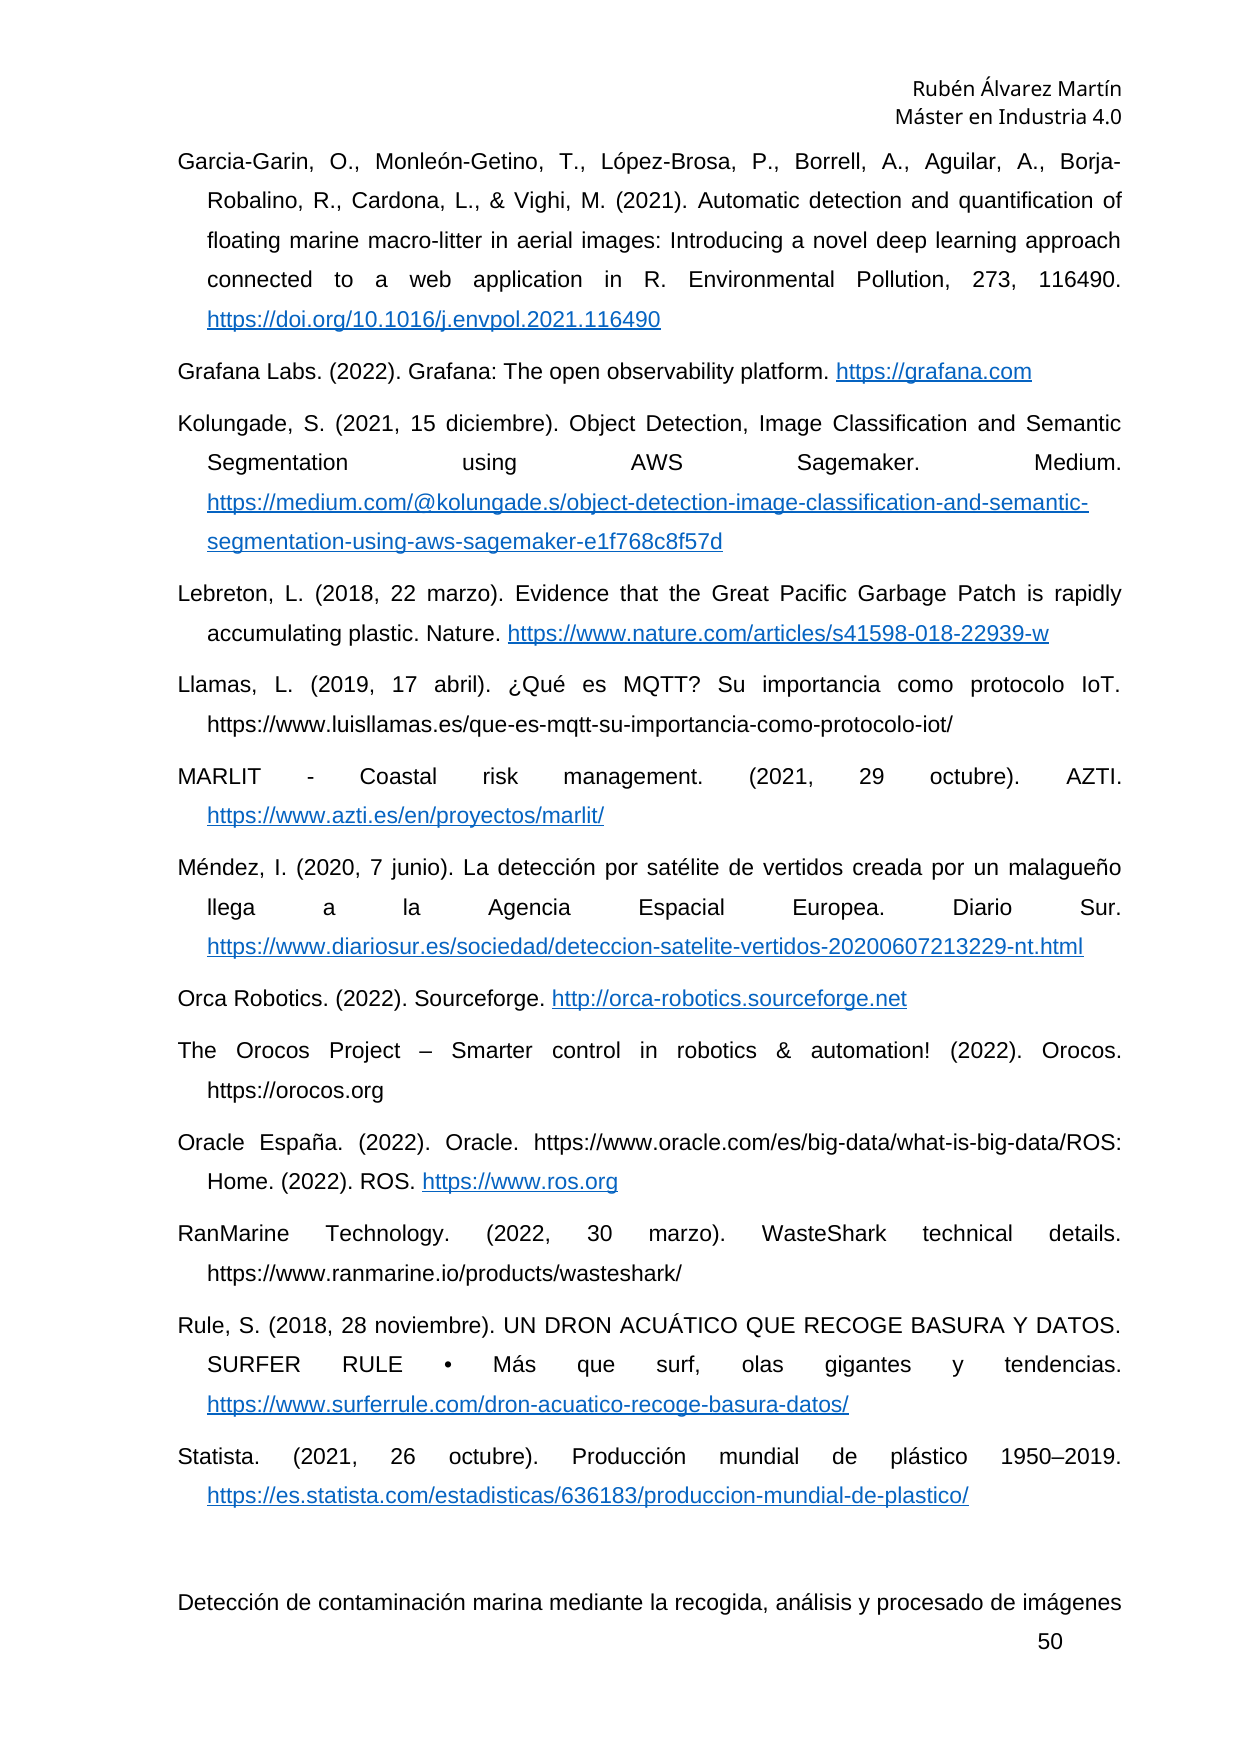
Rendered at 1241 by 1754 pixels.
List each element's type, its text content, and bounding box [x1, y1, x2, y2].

text Statista. (2021, 26 octubre). Producción mundial de plástico 1950–2019. https://es.statista.com/estadisticas/636183/produccion-mundial-de-plastico/ [177, 1443, 1122, 1508]
text Kolungade, S. (2021, 15 diciembre). Object Detection, Image Classification and Semantic Segmentation using AWS Sagemaker. Medium. https://medium.com/@kolungade.s/object-detection-image-classification-and-semantic-segmentation-using-aws-sagemaker-e1f768c8f57d [177, 409, 1122, 554]
text Lebreton, L. (2018, 22 marzo). Evidence that the Great Pacific Garbage Patch is rapidly accumulating plastic. Nature. https://www.nature.com/articles/s41598-018-22939-w [177, 580, 1122, 646]
text The Orocos Project – Smarter control in robotics & automation! (2022). Orocos. https://orocos.org [177, 1037, 1122, 1103]
text Grafana Labs. (2022). Grafana: The open observability platform. https://grafana.com [177, 358, 1122, 384]
text Rule, S. (2018, 28 noviembre). UN DRON ACUÁTICO QUE RECOGE BASURA Y DATOS. SURFER RULE • Más que surf, olas gigantes y tendencias. https://www.surferrule.com/dron-acuatico-recoge-basura-datos/ [177, 1312, 1122, 1417]
text Garcia-Garin, O., Monleón-Getino, T., López-Brosa, P., Borrell, A., Aguilar, A., Borja-Robalino, R., Cardona, L., & Vighi, M. (2021). Automatic detection and quantification of floating marine macro-litter in aerial images: Introducing a novel deep learning approach connected to a web application in R. Environmental Pollution, 273, 116490. https://doi.org/10.1016/j.envpol.2021.116490 [177, 148, 1122, 332]
text Llamas, L. (2019, 17 abril). ¿Qué es MQTT? Su importancia como protocolo IoT. https://www.luisllamas.es/que-es-mqtt-su-importancia-como-protocolo-iot/ [177, 671, 1122, 737]
text RanMarine Technology. (2022, 30 marzo). WasteShark technical details. https://www.ranmarine.io/products/wasteshark/ [177, 1220, 1122, 1286]
text Méndez, I. (2020, 7 junio). La detección por satélite de vertidos creada por un malagueño llega a la Agencia Espacial Europea. Diario Sur. https://www.diariosur.es/sociedad/deteccion-satelite-vertidos-20200607213229-nt.html [177, 854, 1122, 960]
text Oracle España. (2022). Oracle. https://www.oracle.com/es/big-data/what-is-big-data/ROS: Home. (2022). ROS. https://www.ros.org [177, 1129, 1122, 1194]
text MARLIT - Coastal risk management. (2021, 29 octubre). AZTI. https://www.azti.es/en/proyectos/marlit/ [177, 763, 1122, 829]
text Orca Robotics. (2022). Sourceforge. http://orca-robotics.sourceforge.net [177, 985, 1122, 1012]
